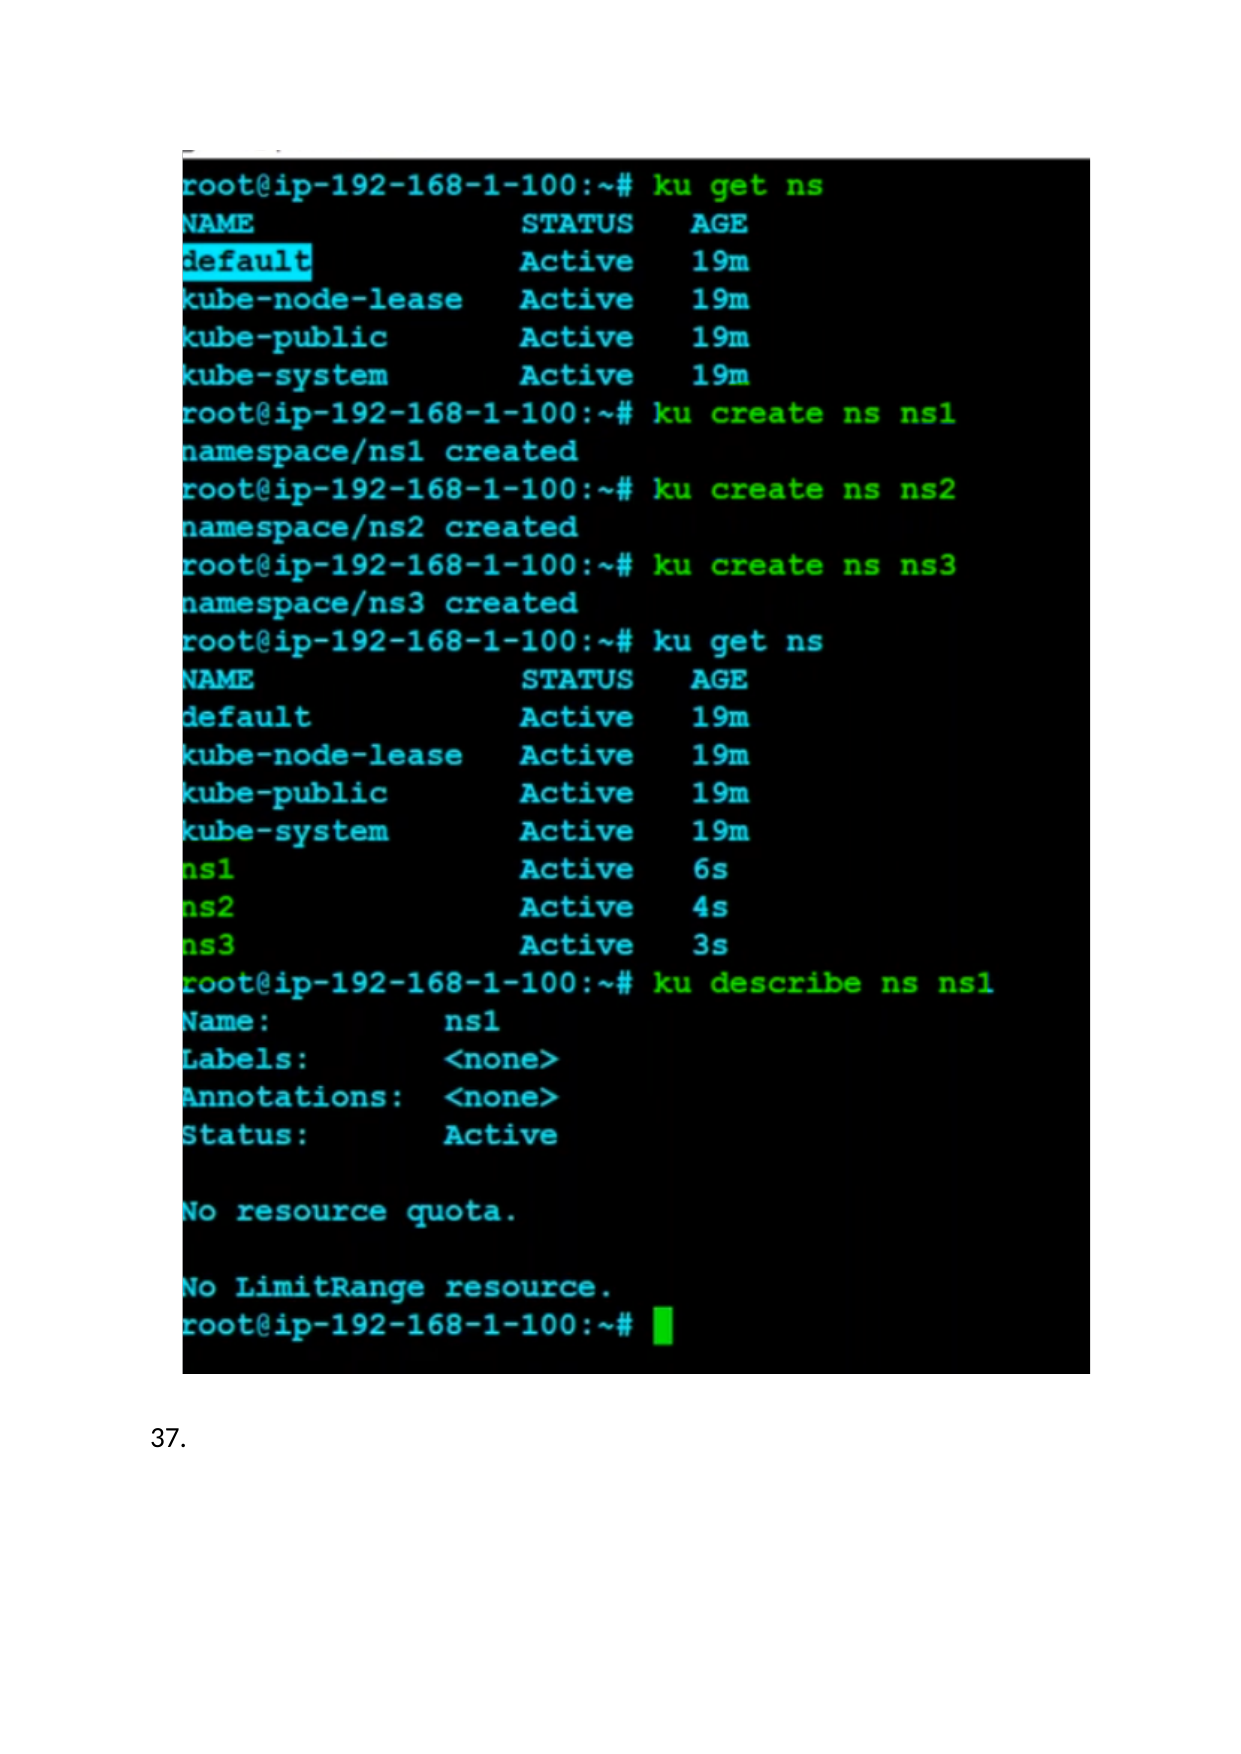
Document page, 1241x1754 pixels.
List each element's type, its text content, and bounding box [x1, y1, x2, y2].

text 37. [150, 1419, 1090, 1454]
picture [150, 150, 1091, 1374]
